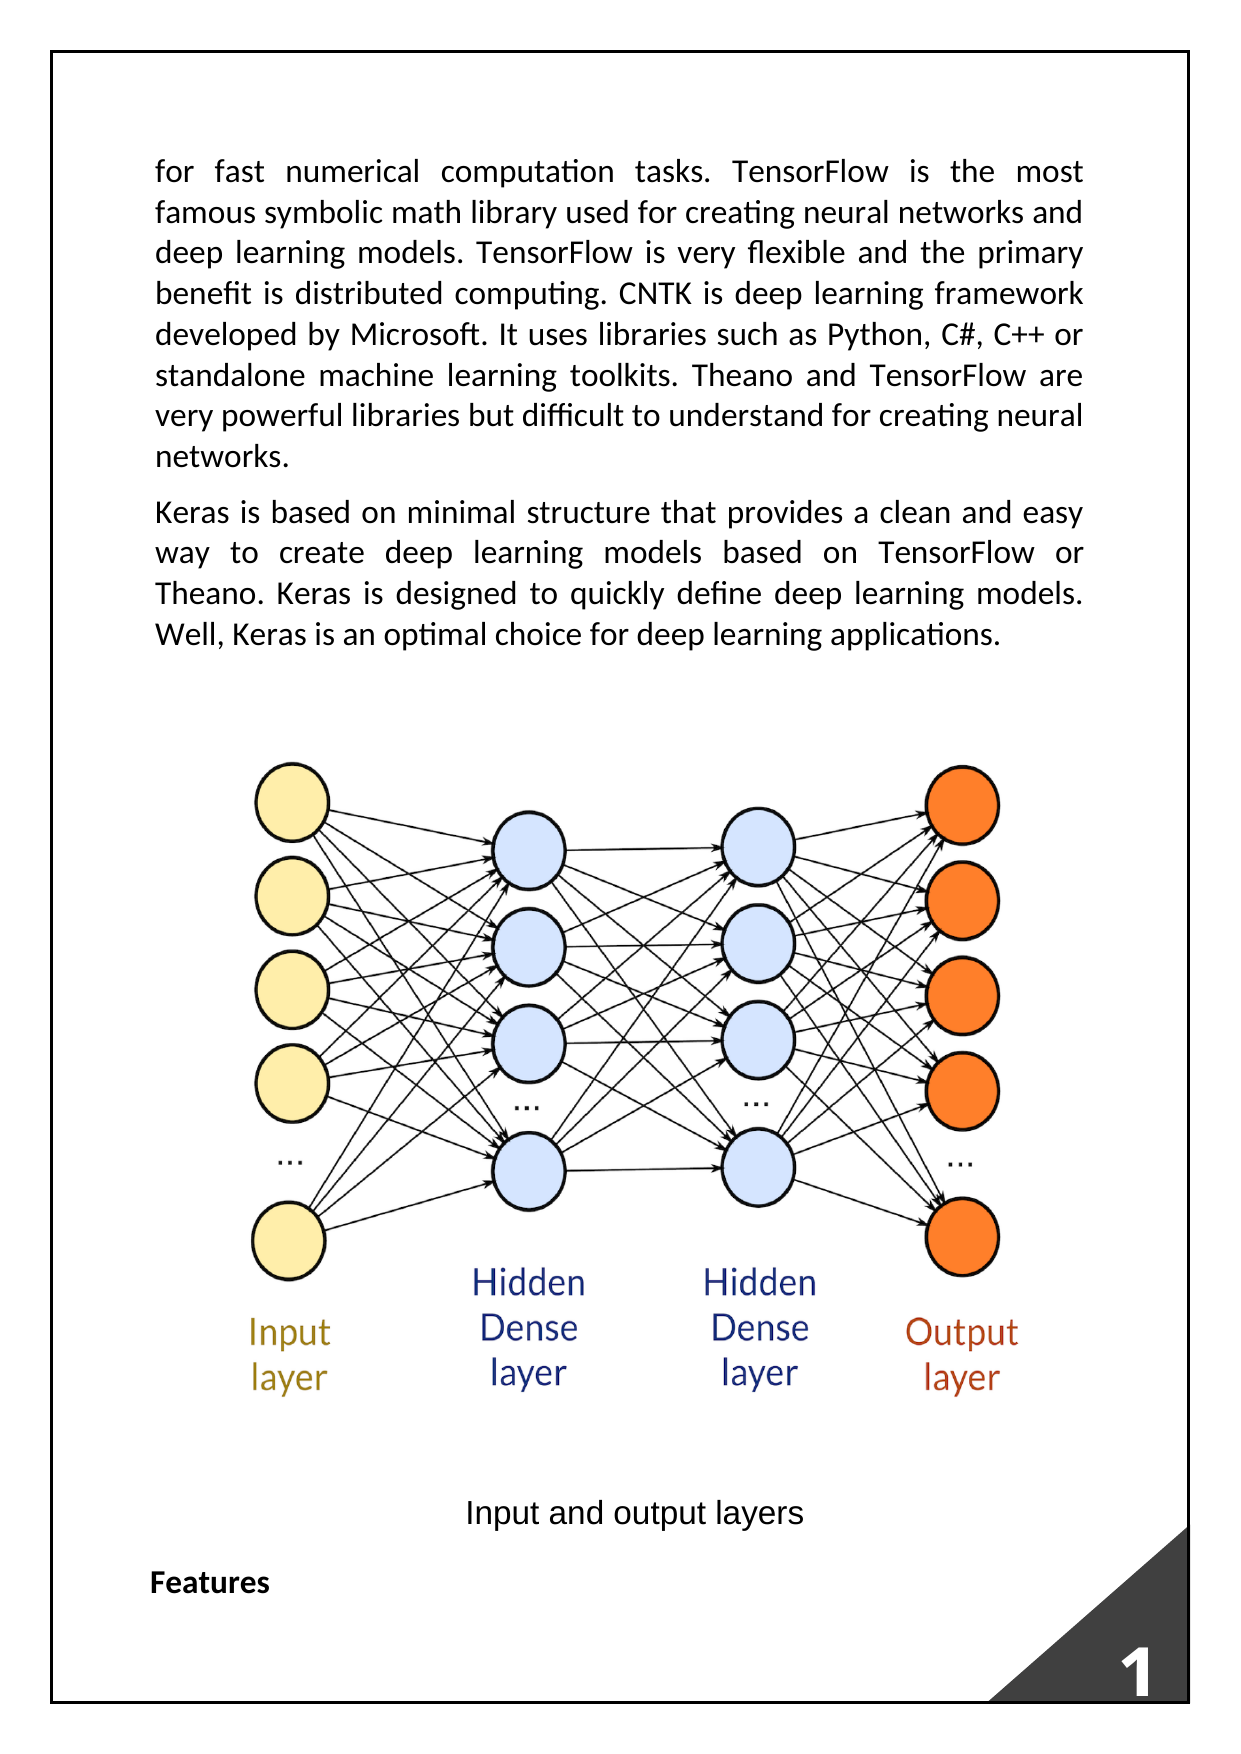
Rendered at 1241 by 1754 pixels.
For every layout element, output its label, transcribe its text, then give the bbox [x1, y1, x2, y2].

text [155, 150, 1085, 476]
text Input and output layers [450, 1493, 1085, 1532]
picture [155, 724, 1096, 1435]
subtitle Features [150, 1561, 1090, 1602]
text Keras is based on minimal structure that provides a clean and easy way to create deep learning models based on TensorFlow or Theano. Keras is designed to quickly define deep learning models. Well, Keras is an optimal choice for deep learning applications. [155, 491, 1085, 654]
